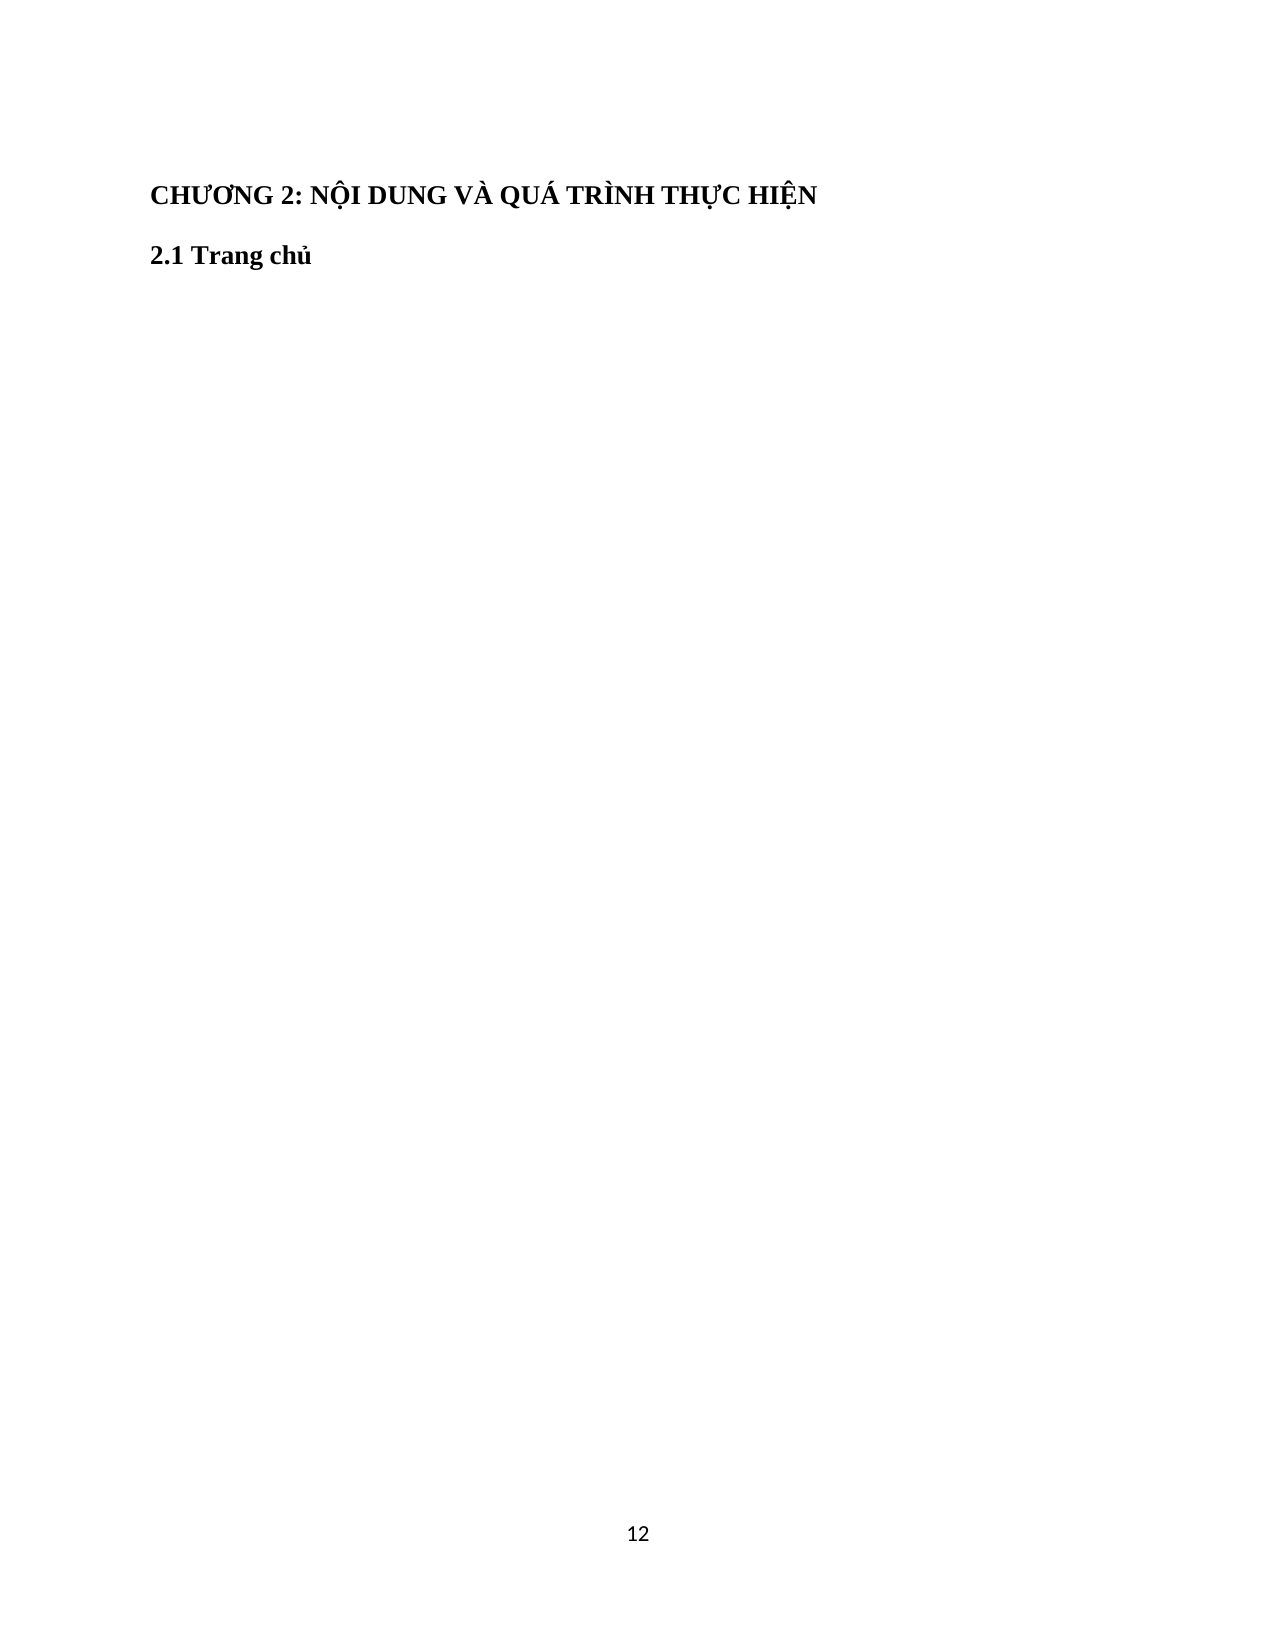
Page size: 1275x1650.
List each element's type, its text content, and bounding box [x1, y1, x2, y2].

subtitle 2.1 Trang chủ [150, 239, 1125, 271]
subtitle CHƯƠNG 2: NỘI DUNG VÀ QUÁ TRÌNH THỰC HIỆN [150, 179, 1125, 210]
